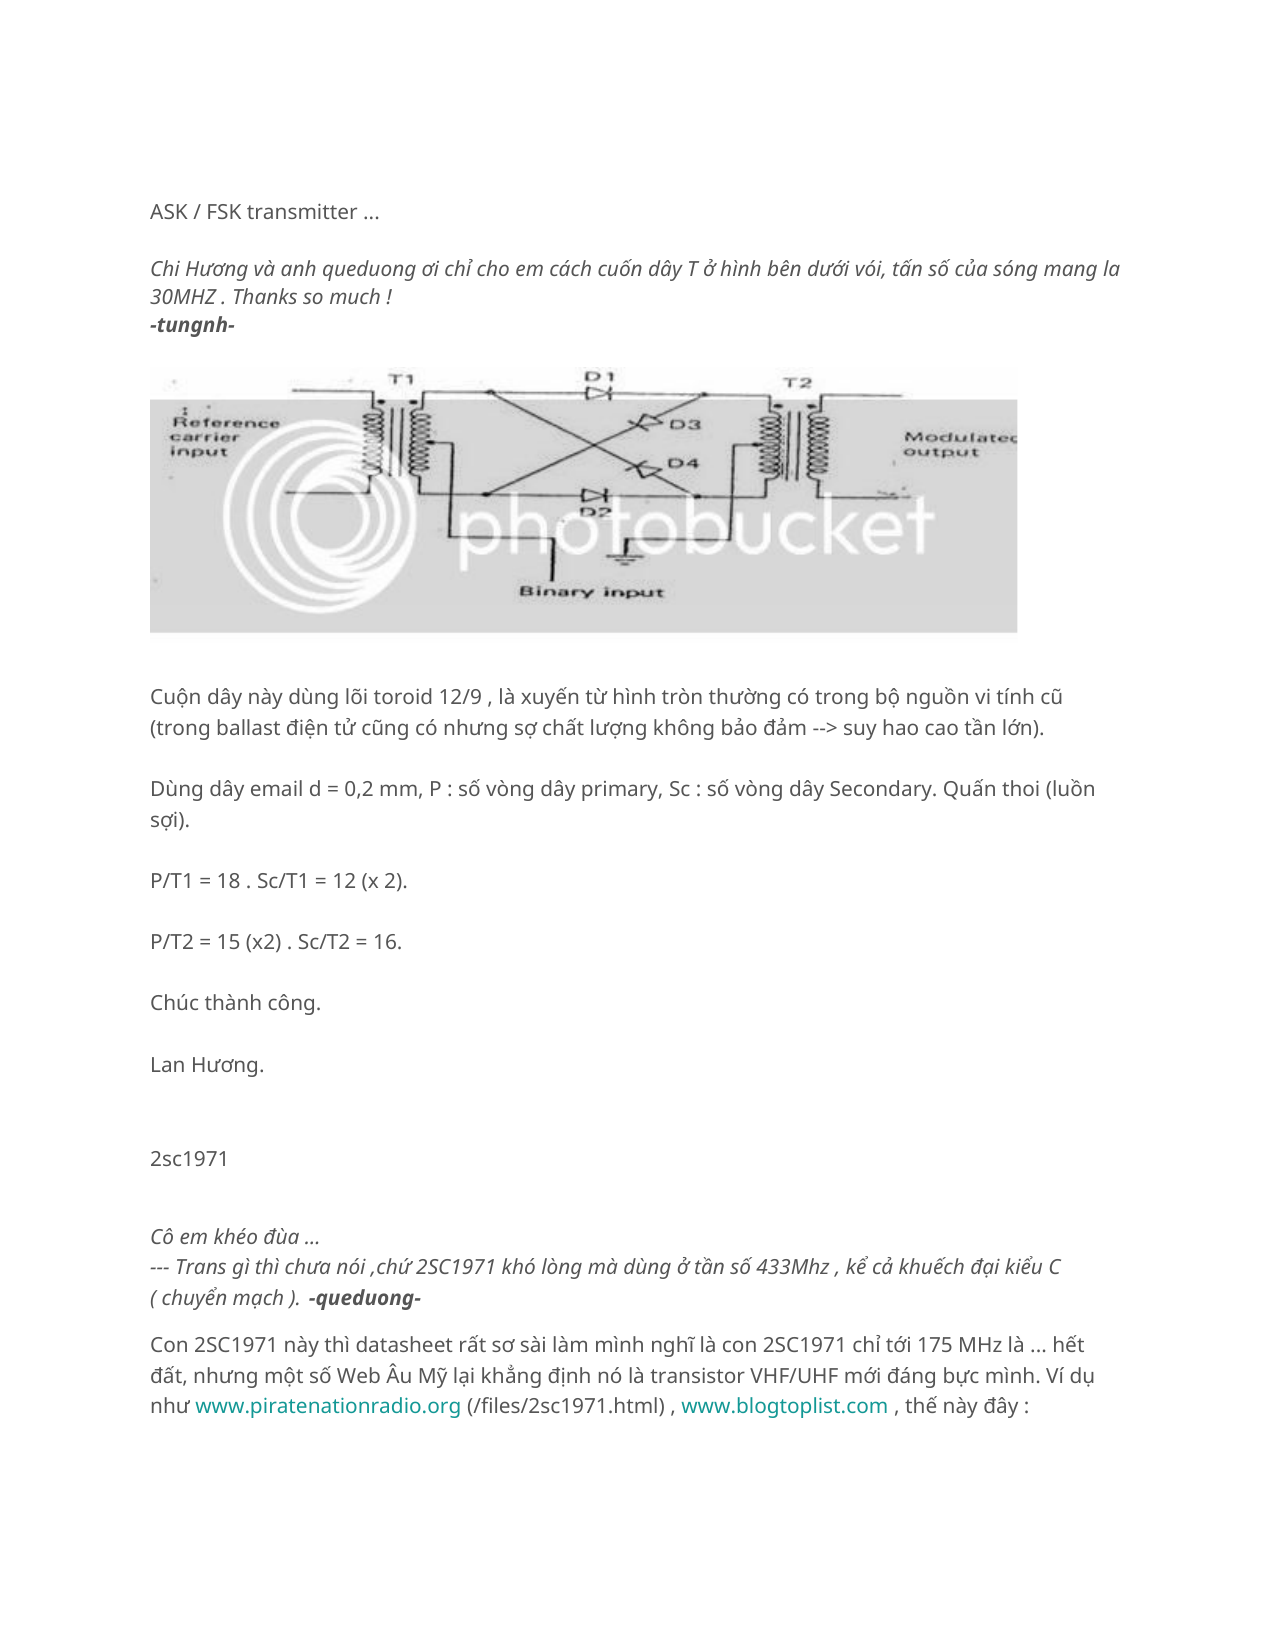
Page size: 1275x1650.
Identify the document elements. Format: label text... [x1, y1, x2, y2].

text Con 2SC1971 này thì datasheet rất sơ sài làm mình nghĩ là con 2SC1971 chỉ tới 175 MHz là ... hết đất, nhưng một số Web Âu Mỹ lại khẳng định nó là transistor VHF/UHF mới đáng bực mình. Ví dụ như www.piratenationradio.org (/files/2sc1971.html) , www.blogtoplist.com , thế này đây : [150, 1330, 1125, 1450]
text Cô em khéo đùa ... --- Trans gì thì chưa nói ,chứ 2SC1971 khó lòng mà dùng ở tần số 433Mhz , kể cả khuếch đại kiểu C ( chuyển mạch ). -queduong- [150, 1222, 1125, 1312]
text 2sc1971 [150, 1144, 1125, 1203]
text Cuộn dây này dùng lõi toroid 12/9 , là xuyến từ hình tròn thường có trong bộ nguồn vi tính cũ (trong ballast điện tử cũng có nhưng sợ chất lượng không bảo đảm --> suy hao cao tần lớn). Dùng dây email d = 0,2 mm, P : số vòng dây primary, Sc : số vòng dây Secondary. Quấn thoi (luồn sợi). P/T1 = 18 . Sc/T1 = 12 (x 2). P/T2 = 15 (x2) . Sc/T2 = 16. Chúc thành công. Lan Hương. [150, 682, 1125, 1078]
text ASK / FSK transmitter ... [150, 197, 1125, 254]
picture [150, 367, 1018, 666]
